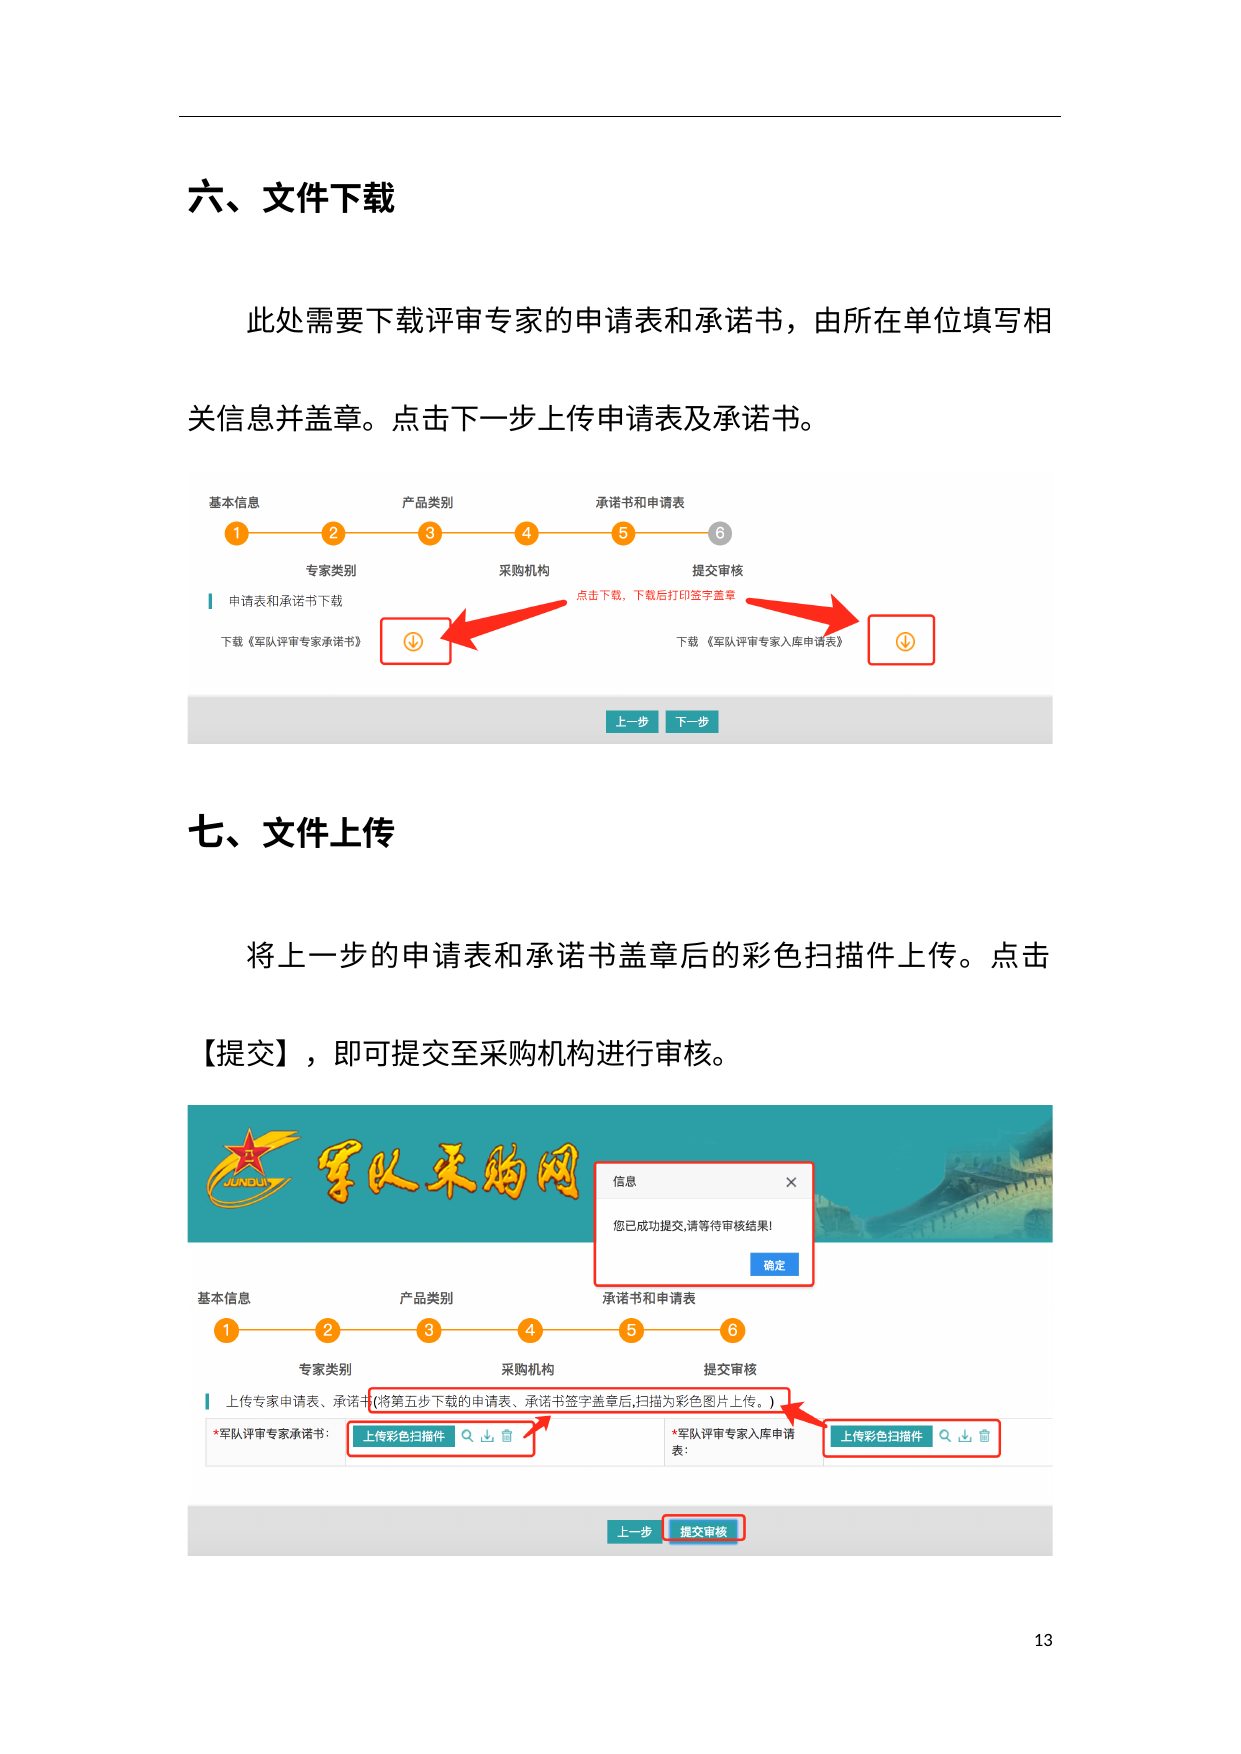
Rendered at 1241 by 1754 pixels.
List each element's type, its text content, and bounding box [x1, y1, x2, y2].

picture [187, 1105, 1053, 1556]
subtitle 文件上传 [187, 797, 1053, 862]
subtitle 文件下载 [187, 162, 1053, 227]
text 此处需要下载评审专家的申请表和承诺书，由所在单位填写相关信息并盖章。点击下一步上传申请表及承诺书。 [187, 287, 1053, 449]
picture [187, 470, 1053, 744]
text 将上一步的申请表和承诺书盖章后的彩色扫描件上传。点击【提交】，即可提交至采购机构进行审核。 [187, 921, 1053, 1084]
